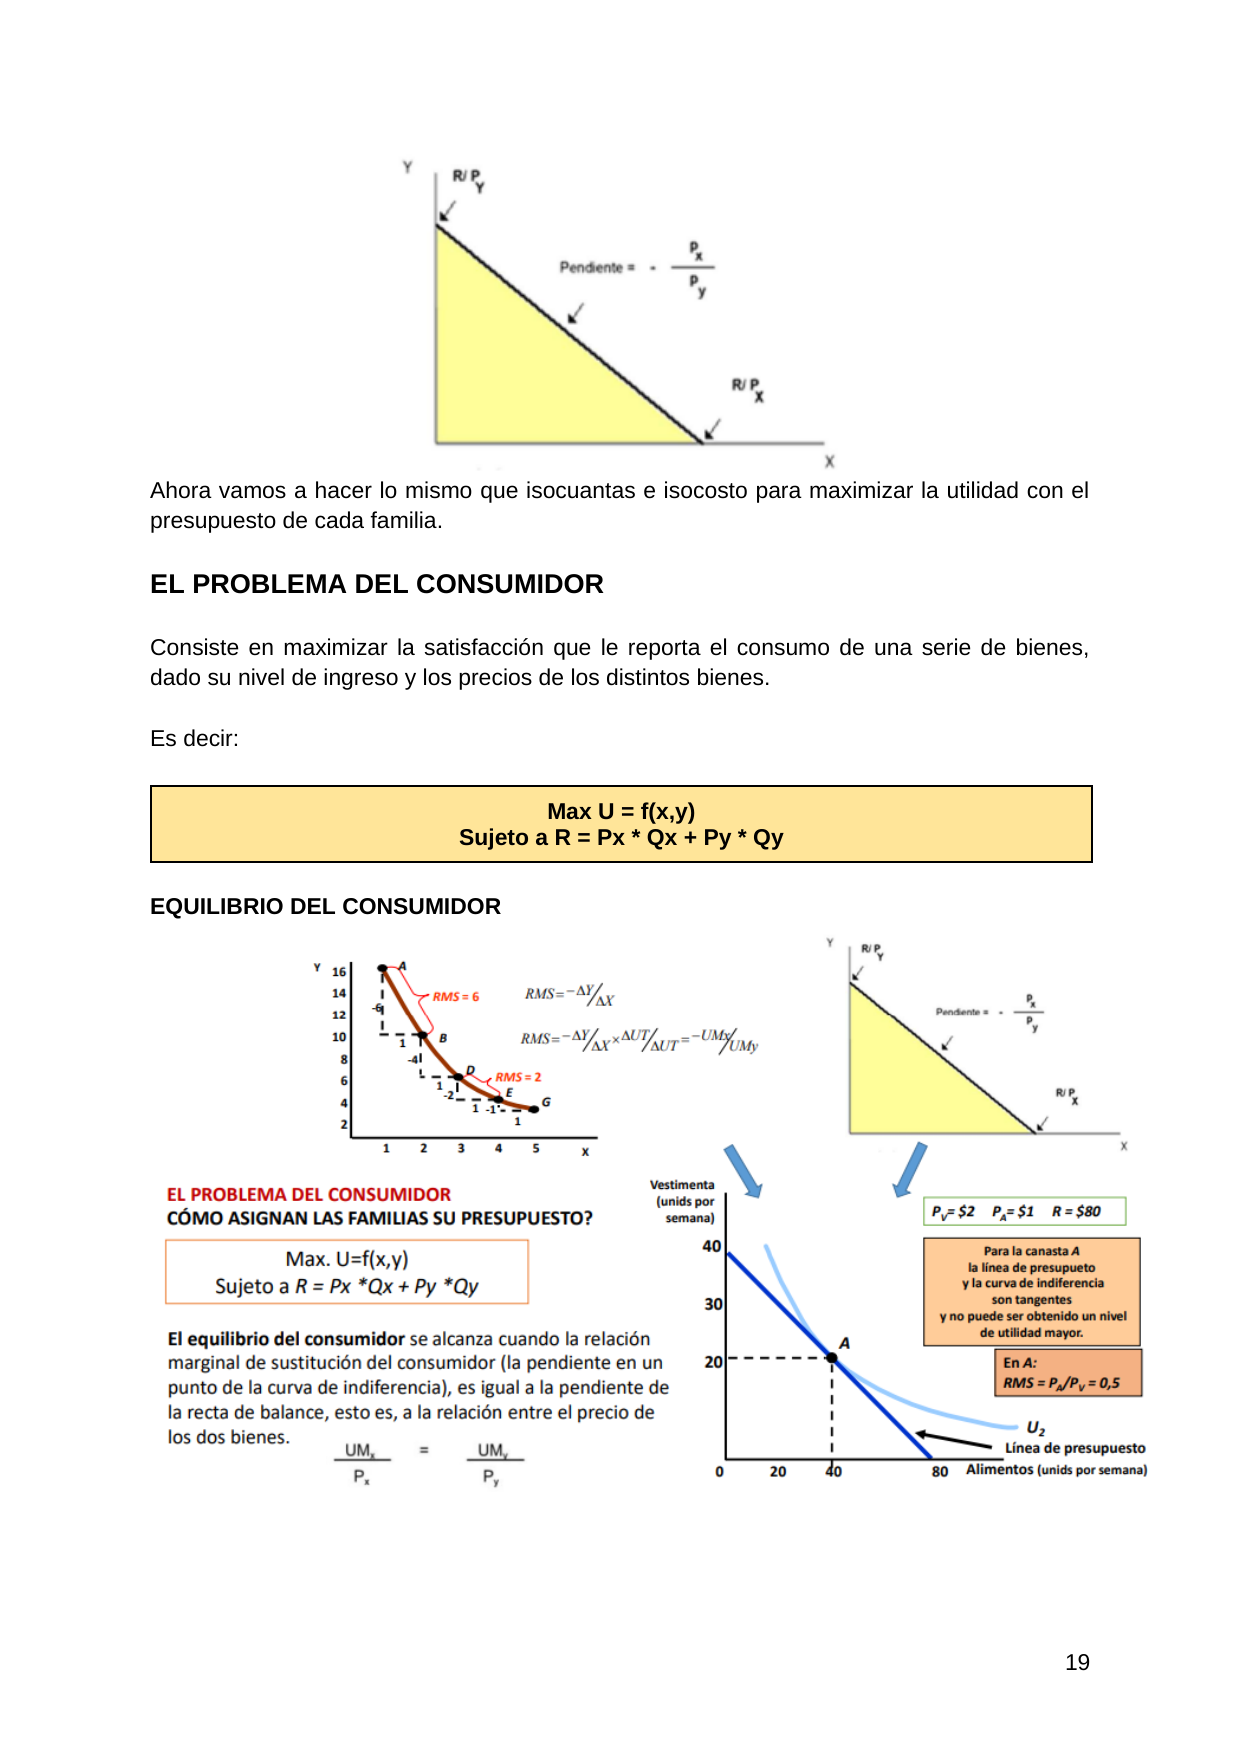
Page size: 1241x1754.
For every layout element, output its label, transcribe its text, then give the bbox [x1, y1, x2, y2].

text EQUILIBRIO DEL CONSUMIDOR [150, 893, 1090, 919]
text EL PROBLEMA DEL CONSUMIDOR [150, 568, 1090, 599]
picture [150, 923, 1160, 1492]
text Consiste en maximizar la satisfacción que le reporta el consumo de una serie de bienes, dado su nivel de ingreso y los precios de los distintos bienes. [150, 634, 1090, 691]
text Ahora vamos a hacer lo mismo que isocuantas e isocosto para maximizar la utilidad con el presupuesto de cada familia. [150, 477, 1090, 534]
table_header Max U = f(x,y) Sujeto a R = Px * Qx + Py * Qy [152, 787, 1091, 861]
text Es decir: [150, 725, 1090, 751]
picture [396, 150, 844, 474]
